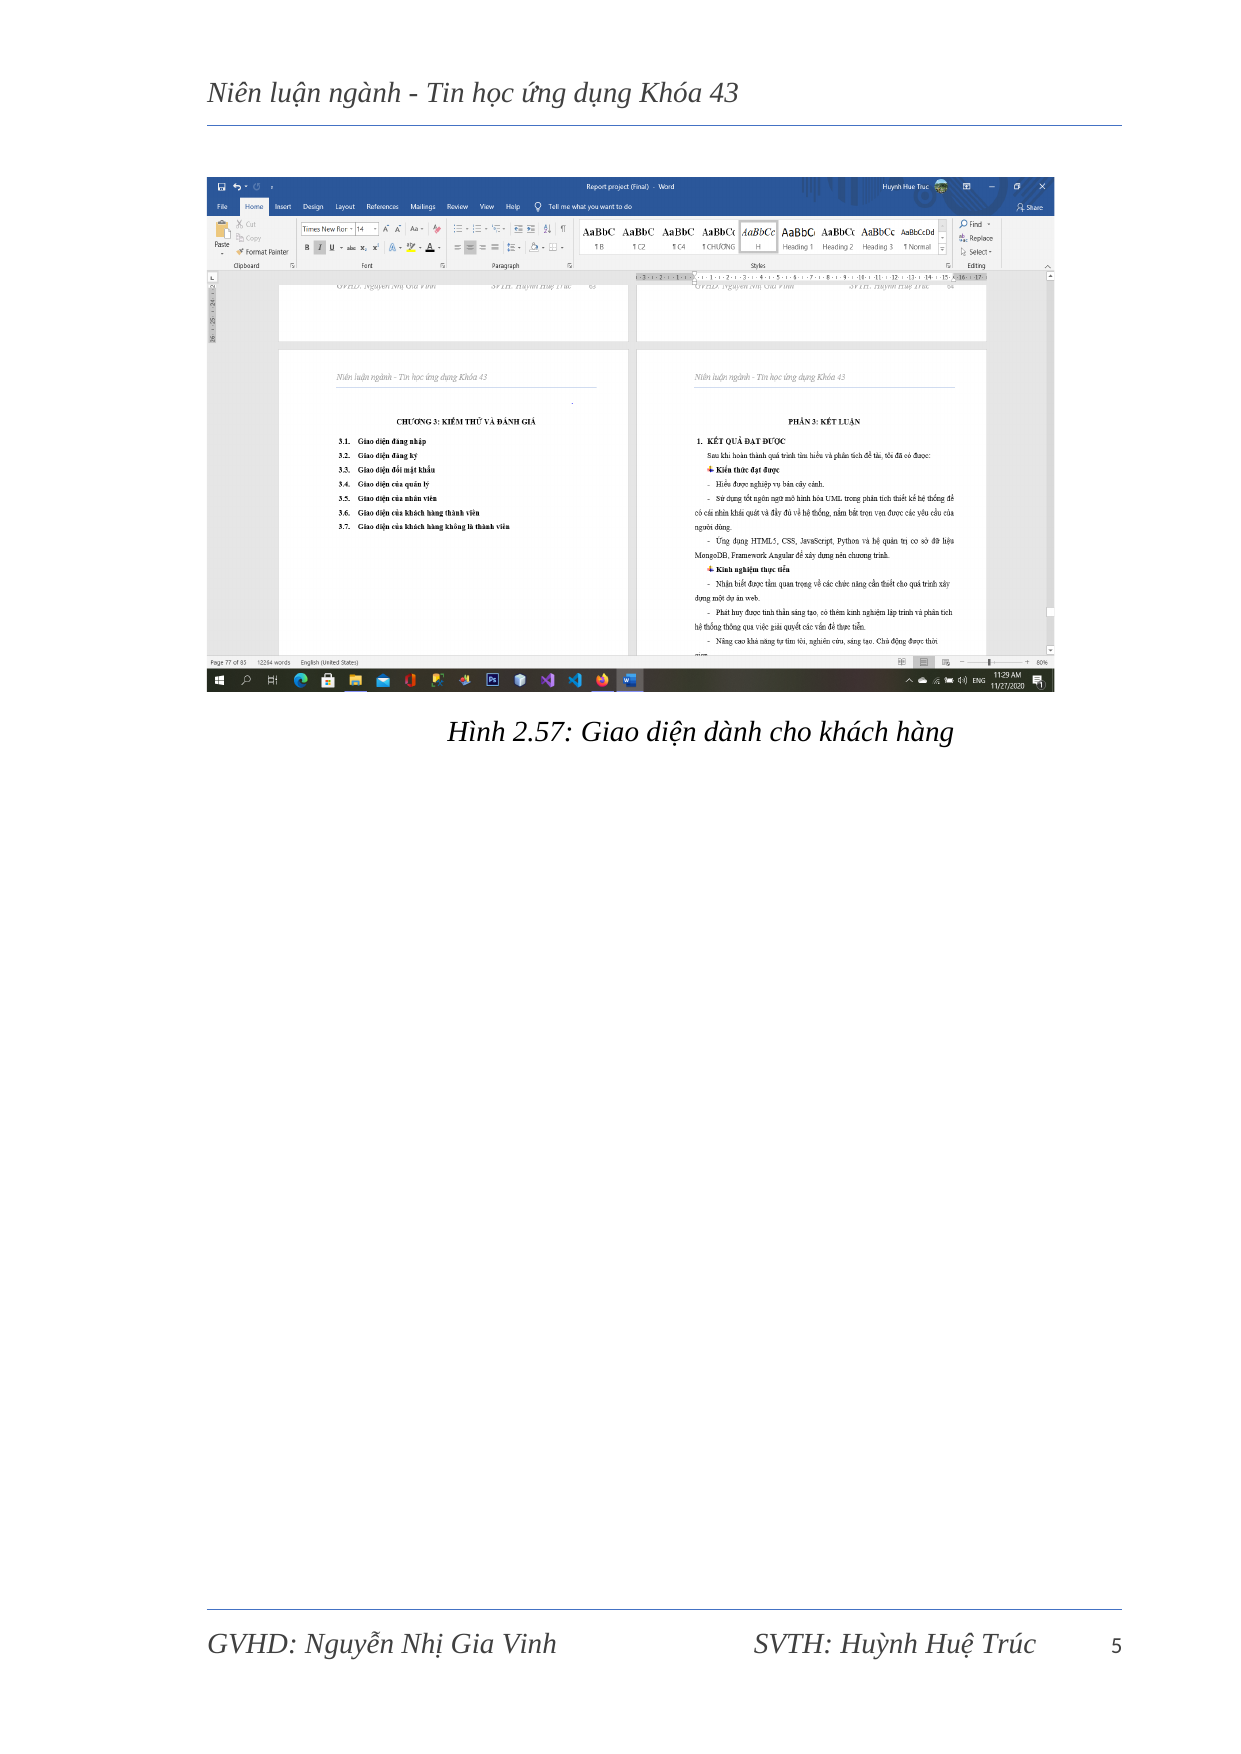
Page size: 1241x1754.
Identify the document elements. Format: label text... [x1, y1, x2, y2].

picture [206, 177, 1055, 692]
text Hình 2.57: Giao diện dành cho khách hàng [282, 714, 1122, 748]
